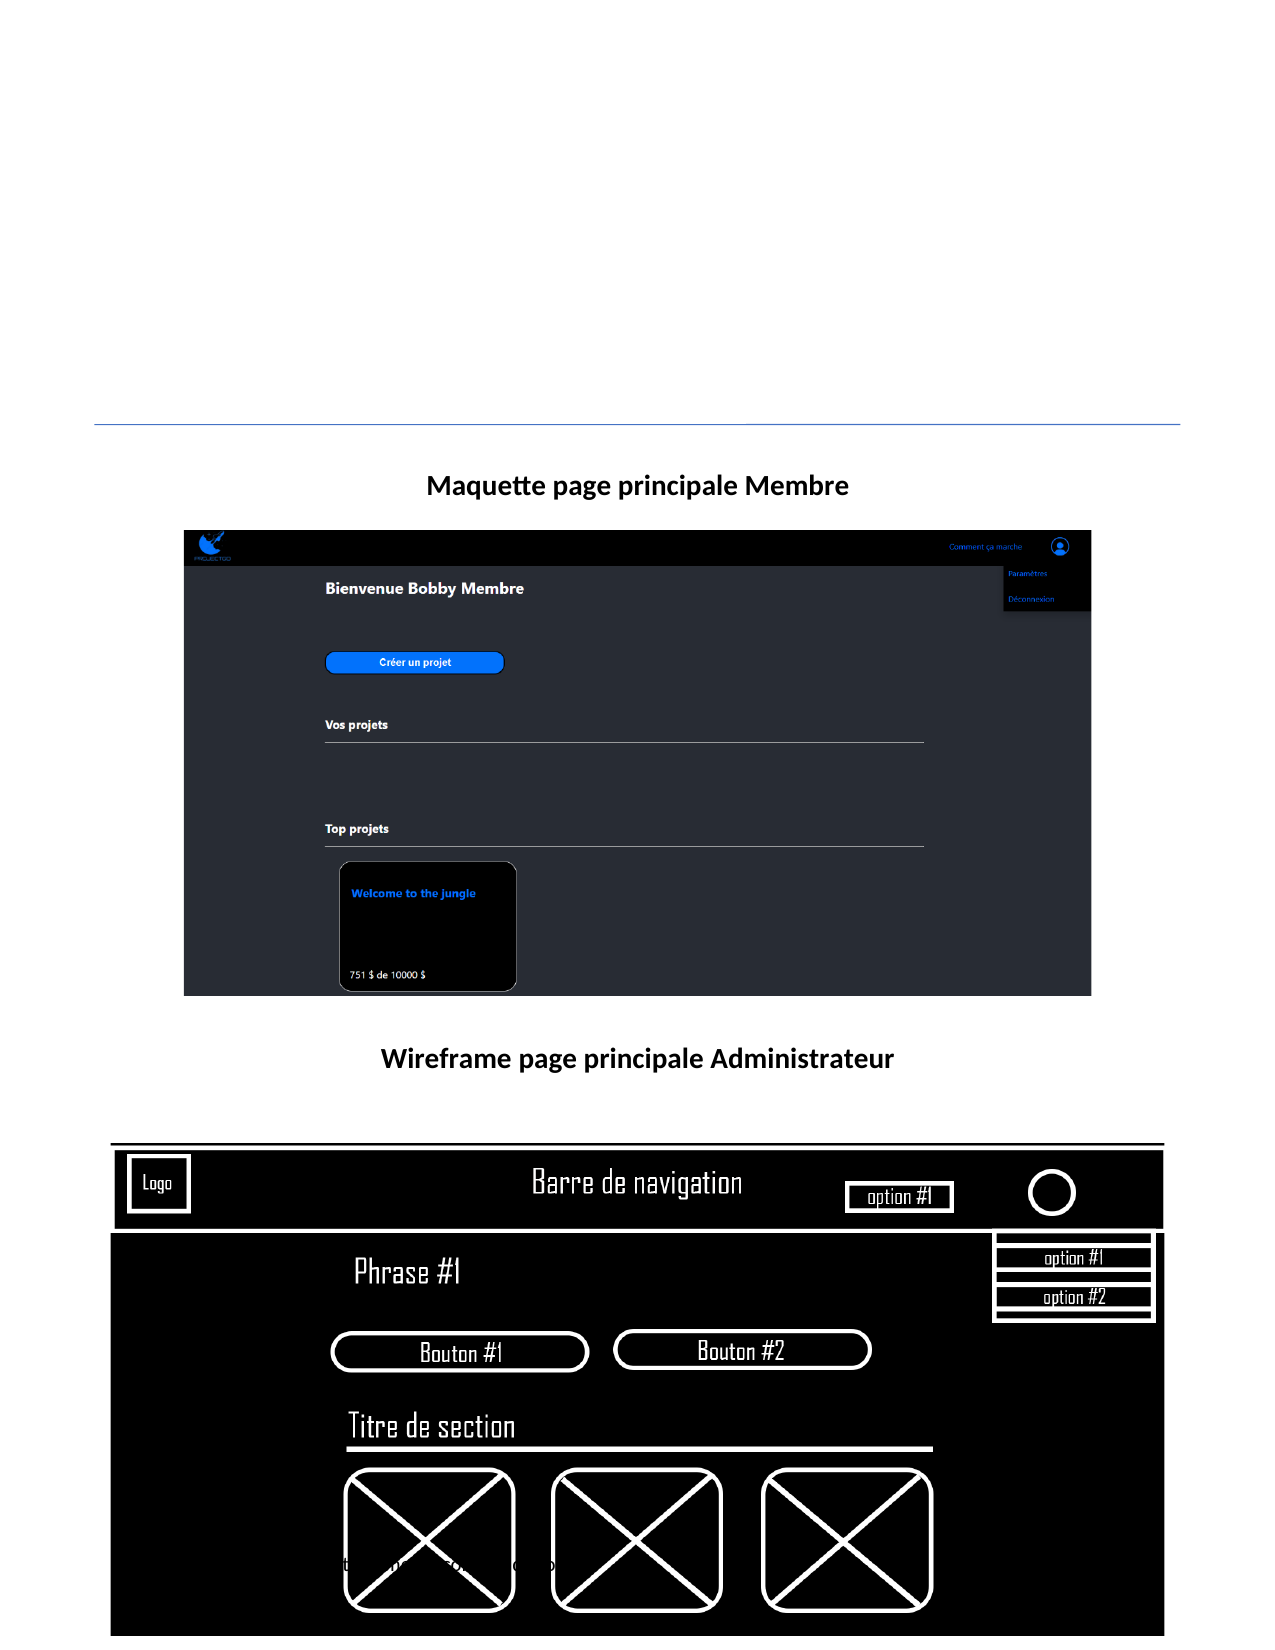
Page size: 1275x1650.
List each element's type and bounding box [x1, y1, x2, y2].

picture [183, 530, 1092, 996]
picture [110, 1143, 1165, 1636]
